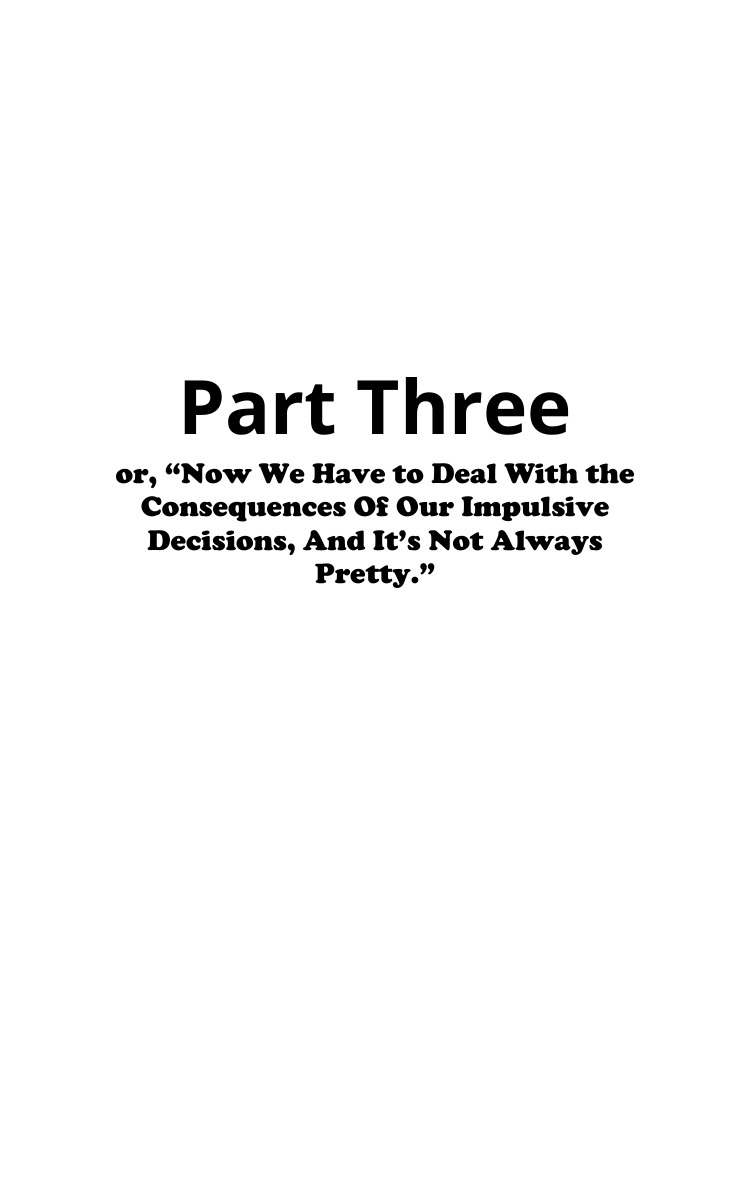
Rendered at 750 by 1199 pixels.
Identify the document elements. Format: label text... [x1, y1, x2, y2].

subtitle Part Three [112, 354, 637, 456]
text or, “Now We Have to Deal With the Consequences Of Our Impulsive Decisions, And It’s Not Always Pretty.” [112, 456, 637, 590]
